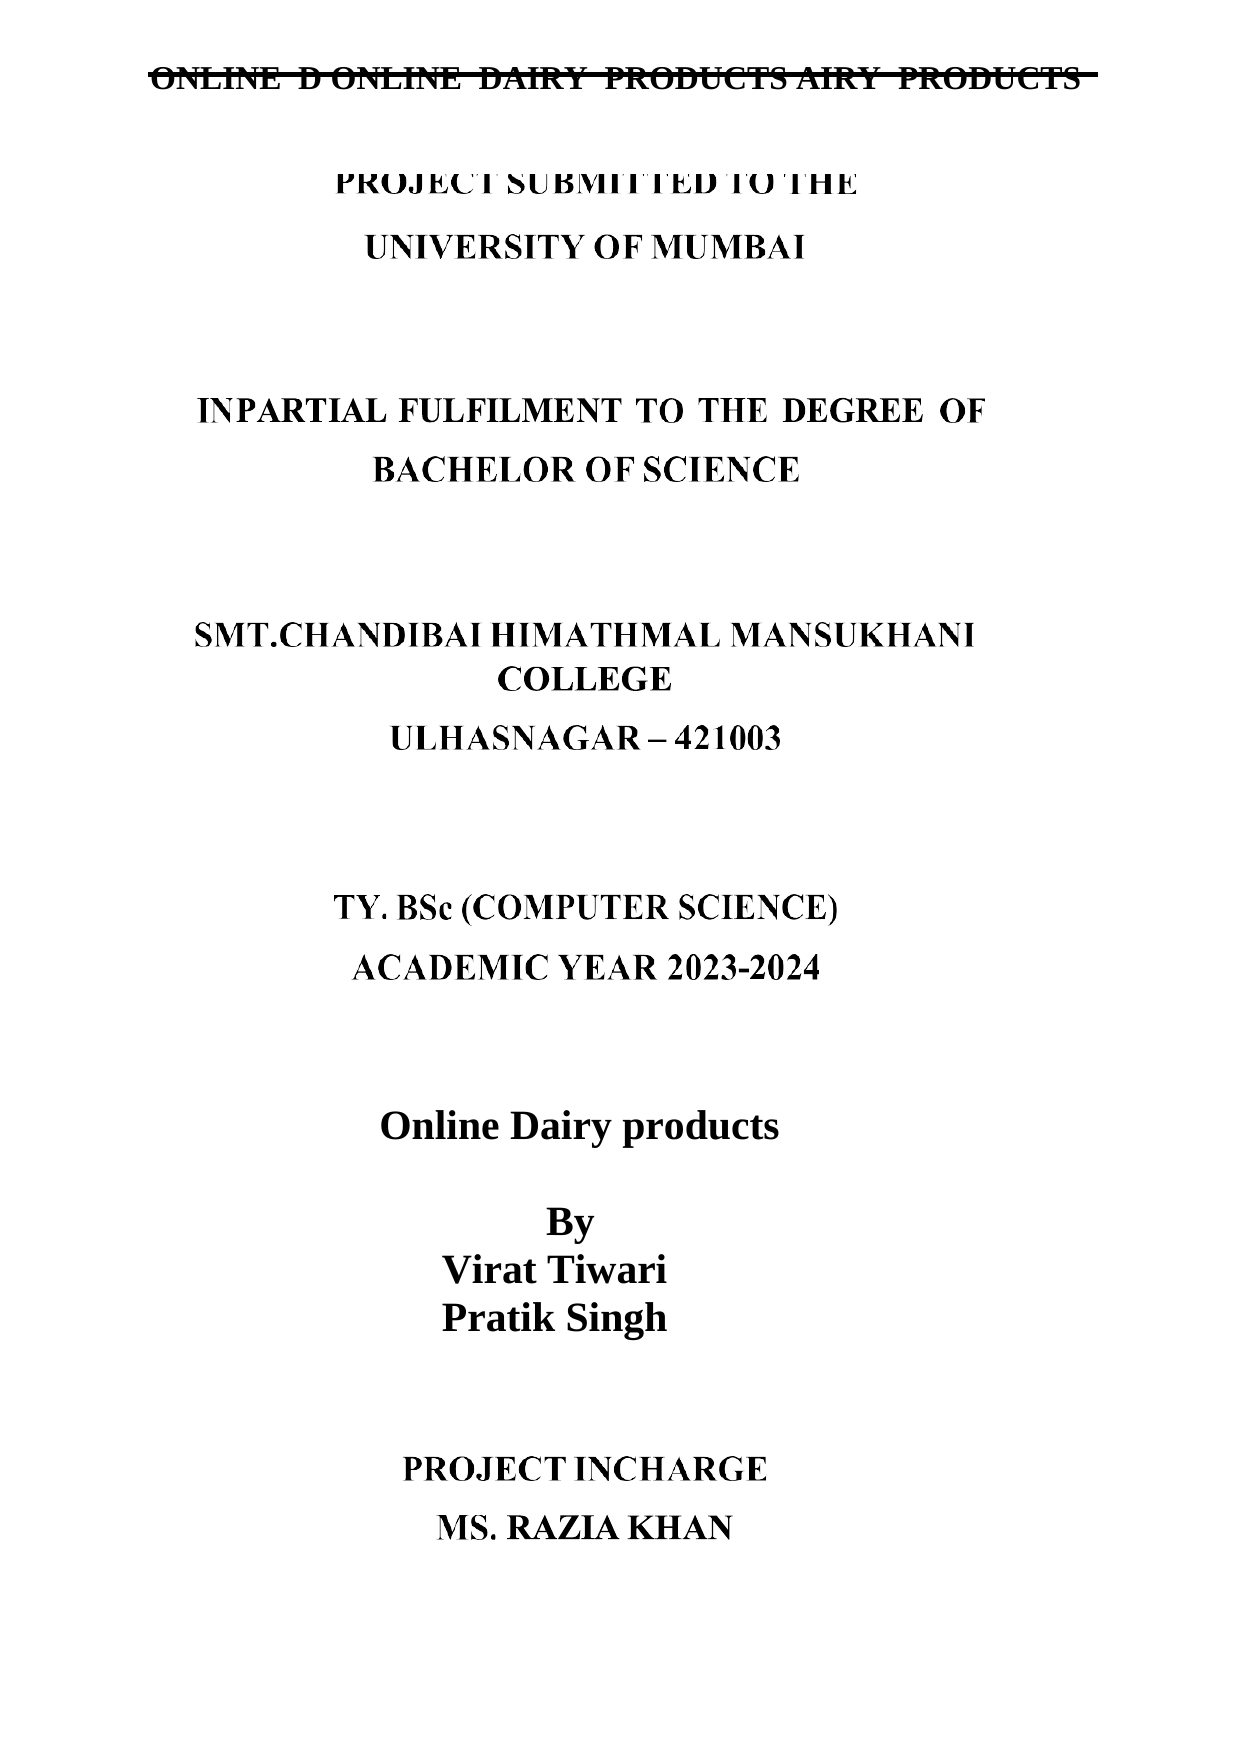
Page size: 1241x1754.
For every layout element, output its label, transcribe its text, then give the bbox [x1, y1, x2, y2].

picture [364, 234, 805, 259]
text Online Dairy products [150, 1100, 1090, 1148]
picture [784, 174, 857, 194]
picture [334, 895, 387, 919]
picture [462, 894, 837, 926]
picture [195, 622, 975, 647]
picture [372, 456, 799, 482]
picture [730, 725, 780, 750]
picture [335, 174, 774, 194]
picture [351, 954, 736, 980]
picture [197, 398, 233, 423]
picture [498, 666, 521, 691]
text Virat Tiwari [150, 1244, 1090, 1292]
picture [402, 1456, 767, 1481]
picture [713, 725, 726, 749]
picture [389, 725, 641, 750]
picture [436, 1515, 496, 1540]
picture [675, 725, 709, 749]
picture [768, 954, 819, 980]
text By [150, 1196, 1090, 1244]
picture [698, 398, 767, 422]
picture [940, 398, 985, 423]
picture [636, 398, 683, 423]
text Pratik Singh [150, 1292, 1090, 1340]
picture [396, 894, 452, 920]
